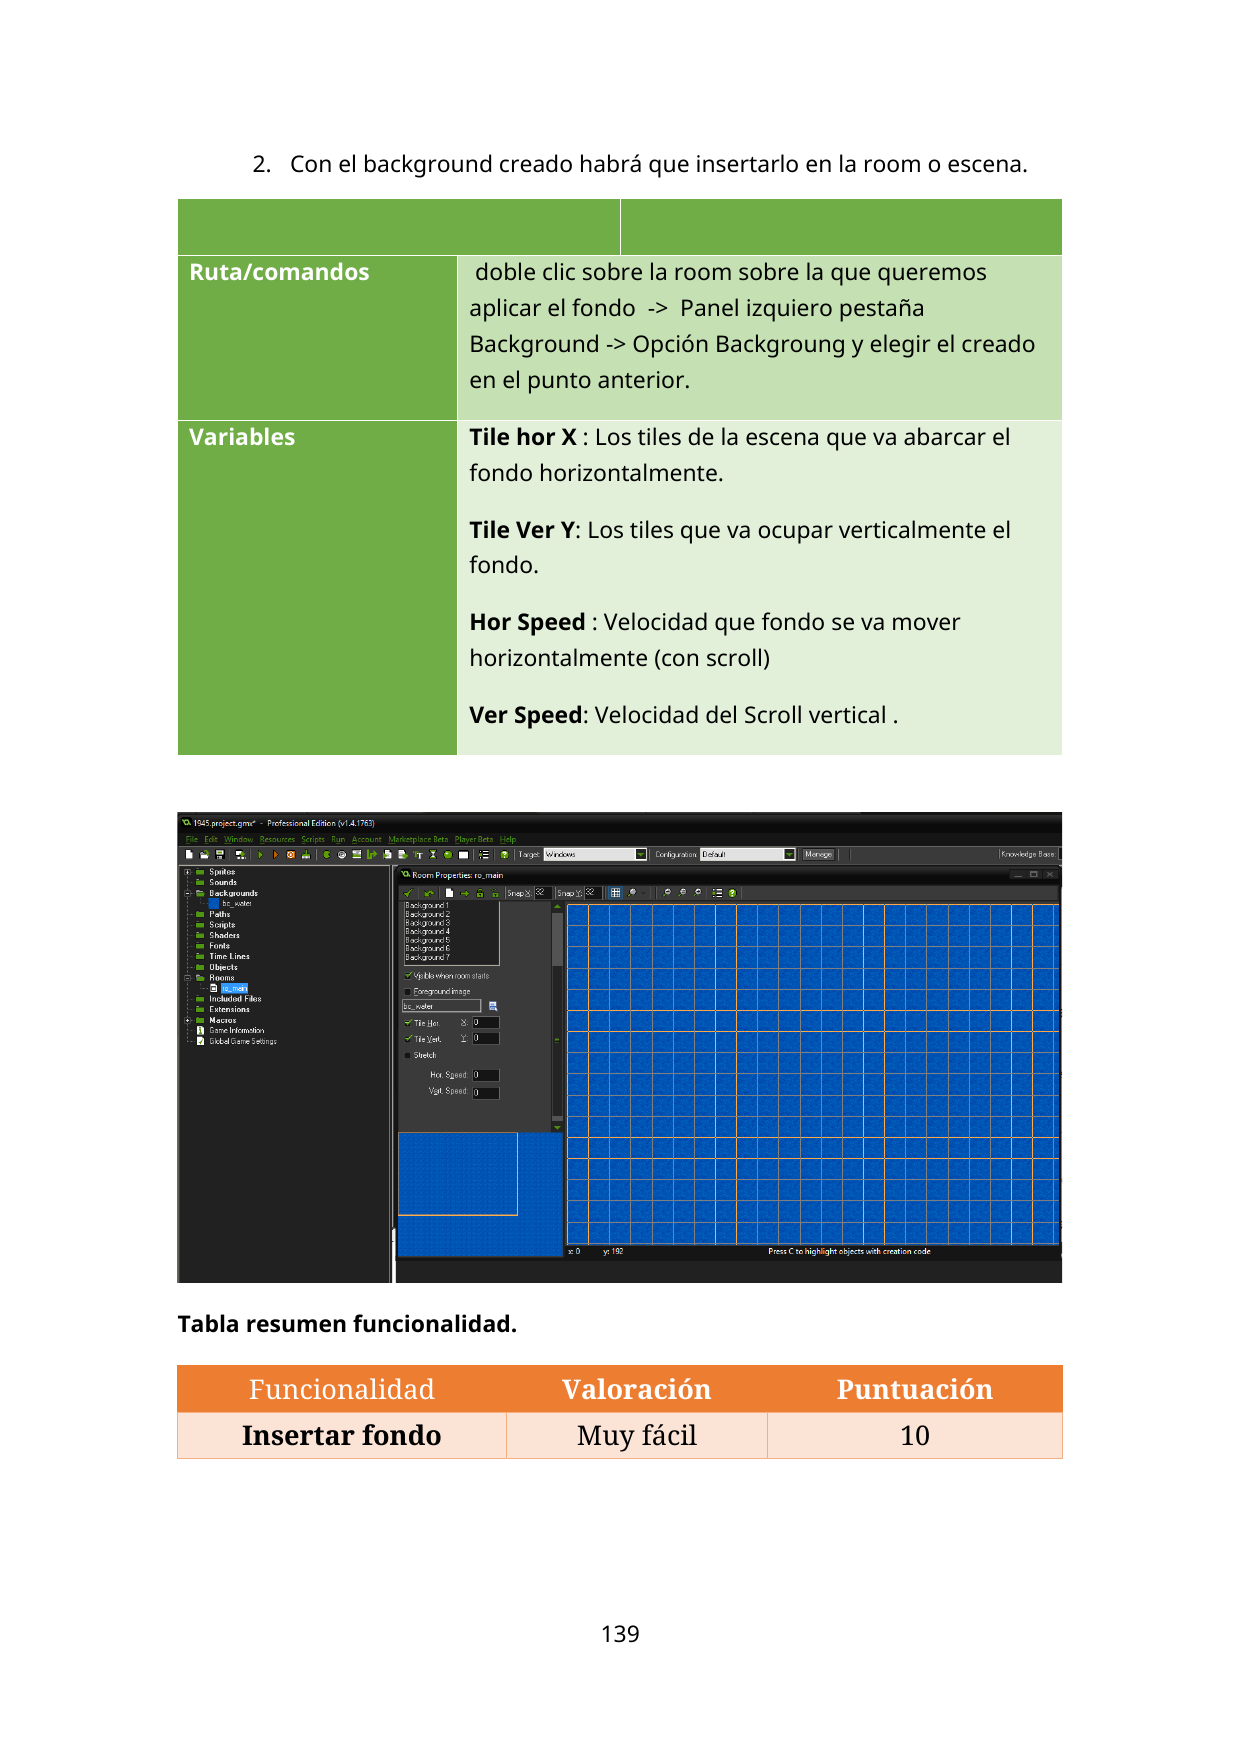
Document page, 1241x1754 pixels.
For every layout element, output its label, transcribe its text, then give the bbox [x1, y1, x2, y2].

table_cell 10 [768, 1413, 1062, 1458]
picture [177, 812, 1063, 1283]
table_header [621, 199, 1062, 255]
table_cell Variables [178, 421, 457, 755]
table_header Puntuación [768, 1366, 1062, 1412]
table_cell doble clic sobre la room sobre la que queremos aplicar el fondo -> Panel izquiero pestaña Background -> Opción Backgroung y elegir el creado en el punto anterior. [458, 256, 1062, 420]
list Con el background creado habrá que insertarlo en la room o escena. [252, 148, 1063, 179]
table_cell Ruta/comandos [178, 256, 457, 420]
table_header Valoración [507, 1366, 767, 1412]
table_cell Tile hor X : Los tiles de la escena que va abarcar el fondo horizontalmente. Tile Ver Y: Los tiles que va ocupar verticalmente el fondo. Hor Speed : Velocidad que fondo se va mover horizontalmente (con scroll) Ver Speed: Velocidad del Scroll vertical . [458, 421, 1062, 755]
table_header [178, 199, 620, 255]
table_cell Insertar fondo [178, 1413, 506, 1458]
text Tabla resumen funcionalidad. [177, 1308, 1063, 1339]
table_cell Muy fácil [507, 1413, 767, 1458]
table_header Funcionalidad [178, 1366, 506, 1412]
